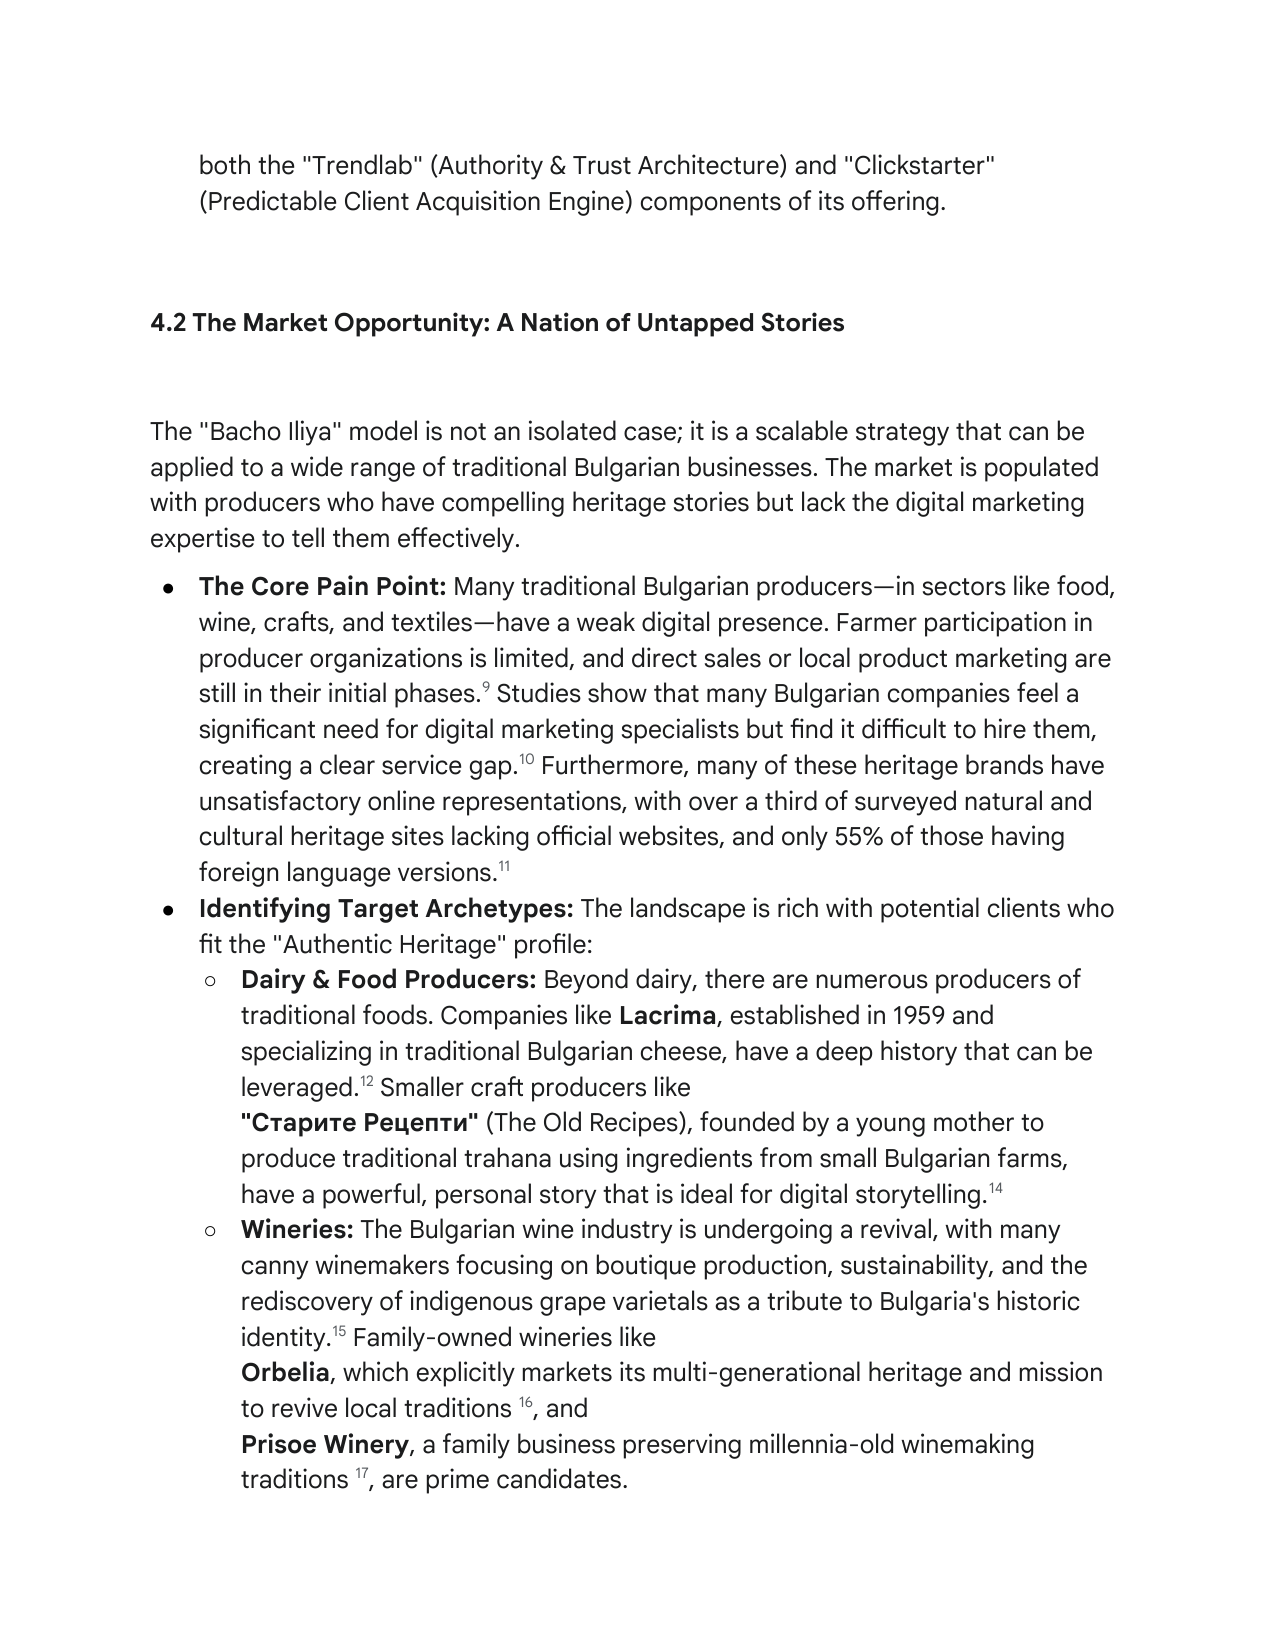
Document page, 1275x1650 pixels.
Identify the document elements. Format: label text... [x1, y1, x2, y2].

list Dairy & Food Producers: Beyond dairy, there are numerous producers of traditional foods. Companies like Lacrima, established in 1959 and specializing in traditional Bulgarian cheese, have a deep history that can be leveraged.12 Smaller craft producers like "Старите Рецепти" (The Old Recipes), founded by a young mother to produce traditional trahana using ingredients from small Bulgarian farms, have a powerful, personal story that is ideal for digital storytelling.14 [203, 964, 1125, 1210]
list Identifying Target Archetypes: The landscape is rich with potential clients who fit the "Authentic Heritage" profile: [161, 893, 1125, 960]
list Wineries: The Bulgarian wine industry is undergoing a revival, with many canny winemakers focusing on boutique production, sustainability, and the rediscovery of indigenous grape varietals as a tribute to Bulgaria's historic identity.15 Family-owned wineries like Orbelia, which explicitly markets its multi-generational heritage and mission to revive local traditions 16, and Prisoe Winery, a family business preserving millennia-old winemaking traditions 17, are prime candidates. [203, 1215, 1125, 1496]
list The Core Pain Point: Many traditional Bulgarian producers—in sectors like food, wine, crafts, and textiles—have a weak digital presence. Farmer participation in producer organizations is limited, and direct sales or local product marketing are still in their initial phases.9 Studies show that many Bulgarian companies feel a significant need for digital marketing specialists but find it difficult to hire them, creating a clear service gap.10 Furthermore, many of these heritage brands have unsatisfactory online representations, with over a third of surveyed natural and cultural heritage sites lacking official websites, and only 55% of those having foreign language versions.11 [161, 572, 1125, 889]
subtitle 4.2 The Market Opportunity: A Nation of Untapped Stories [150, 307, 1125, 338]
text The "Bacho Iliya" model is not an isolated case; it is a scalable strategy that can be applied to a wide range of traditional Bulgarian businesses. The market is populated with producers who have compelling heritage stories but lack the digital marketing expertise to tell them effectively. [150, 416, 1125, 555]
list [161, 150, 1125, 217]
